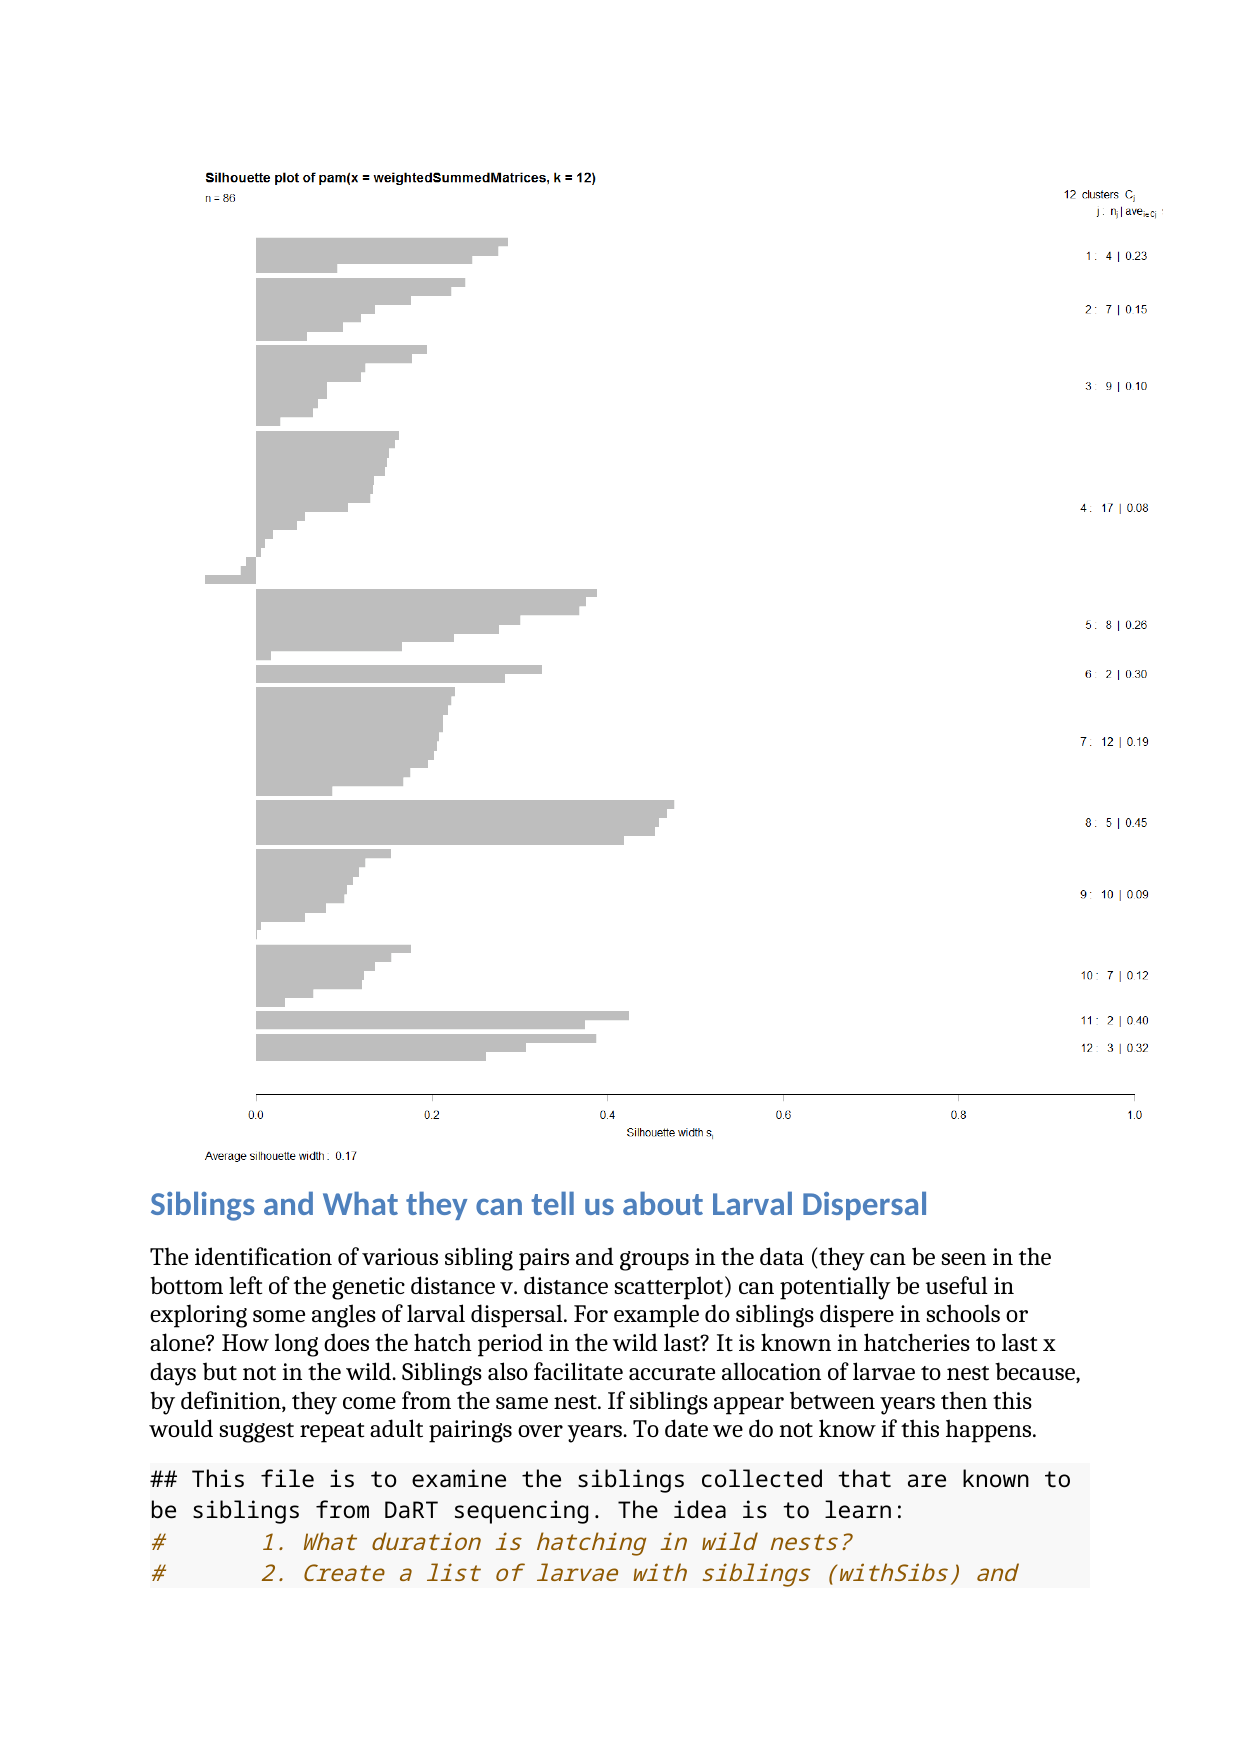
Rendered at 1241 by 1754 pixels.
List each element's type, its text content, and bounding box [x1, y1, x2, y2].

subtitle Siblings and What they can tell us about Larval Dispersal [150, 1183, 1090, 1224]
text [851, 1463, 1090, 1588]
picture [150, 150, 1163, 1163]
text The identification of various sibling pairs and groups in the data (they can be seen in the bottom left of the genetic distance v. distance scatterplot) can potentially be useful in exploring some angles of larval dispersal. For example do siblings dispere in schools or alone? How long does the hatch period in the wild last? It is known in hatcheries to last x days but not in the wild. Siblings also facilitate accurate allocation of larvae to nest because, by definition, they come from the same nest. If siblings appear between years then this would suggest repeat adult pairings over years. To date we do not know if this happens. [150, 1243, 1090, 1444]
